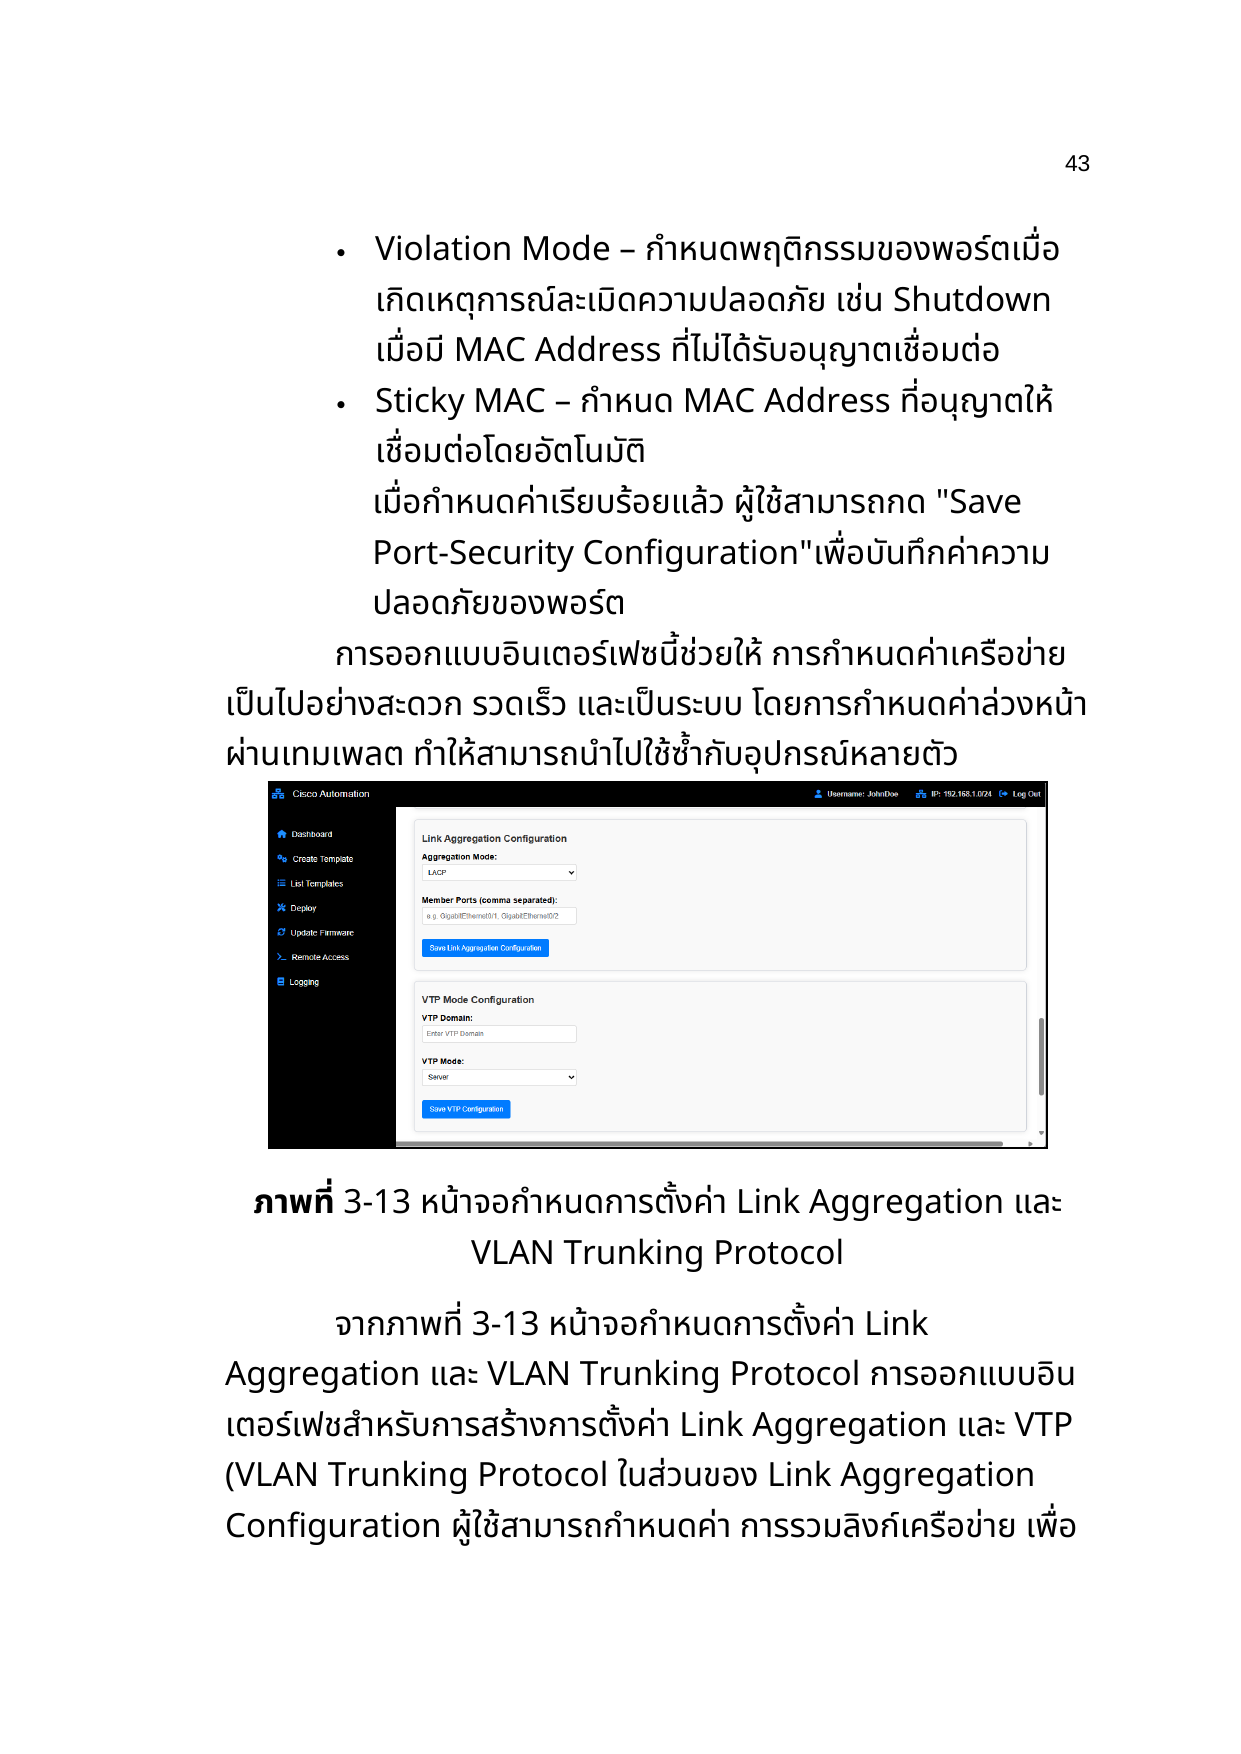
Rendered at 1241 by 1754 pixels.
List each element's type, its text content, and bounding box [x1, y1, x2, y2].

text การออกแบบอินเตอร์เฟซนี้ช่วยให้ การกำหนดค่าเครือข่ายเป็นไปอย่างสะดวก รวดเร็ว และเป็นระบบ โดยการกำหนดค่าล่วงหน้าผ่านเทมเพลต ทำให้สามารถนำไปใช้ซ้ำกับอุปกรณ์หลายตัว [225, 629, 1090, 781]
list Violation Mode – กำหนดพฤติกรรมของพอร์ตเมื่อเกิดเหตุการณ์ละเมิดความปลอดภัย เช่น Shutdown เมื่อมี MAC Address ที่ไม่ได้รับอนุญาตเชื่อมต่อ [337, 225, 1090, 377]
text เมื่อกำหนดค่าเรียบร้อยแล้ว ผู้ใช้สามารถกด "Save Port-Security Configuration"เพื่อบันทึกค่าความปลอดภัยของพอร์ต [372, 478, 1090, 629]
picture [270, 783, 1046, 1147]
list Sticky MAC – กำหนด MAC Address ที่อนุญาตให้เชื่อมต่อโดยอัตโนมัติ [337, 377, 1090, 478]
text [225, 1299, 1090, 1552]
text ภาพที่ 3-13 หน้าจอกำหนดการตั้งค่า Link Aggregation และ VLAN Trunking Protocol [225, 1178, 1090, 1274]
